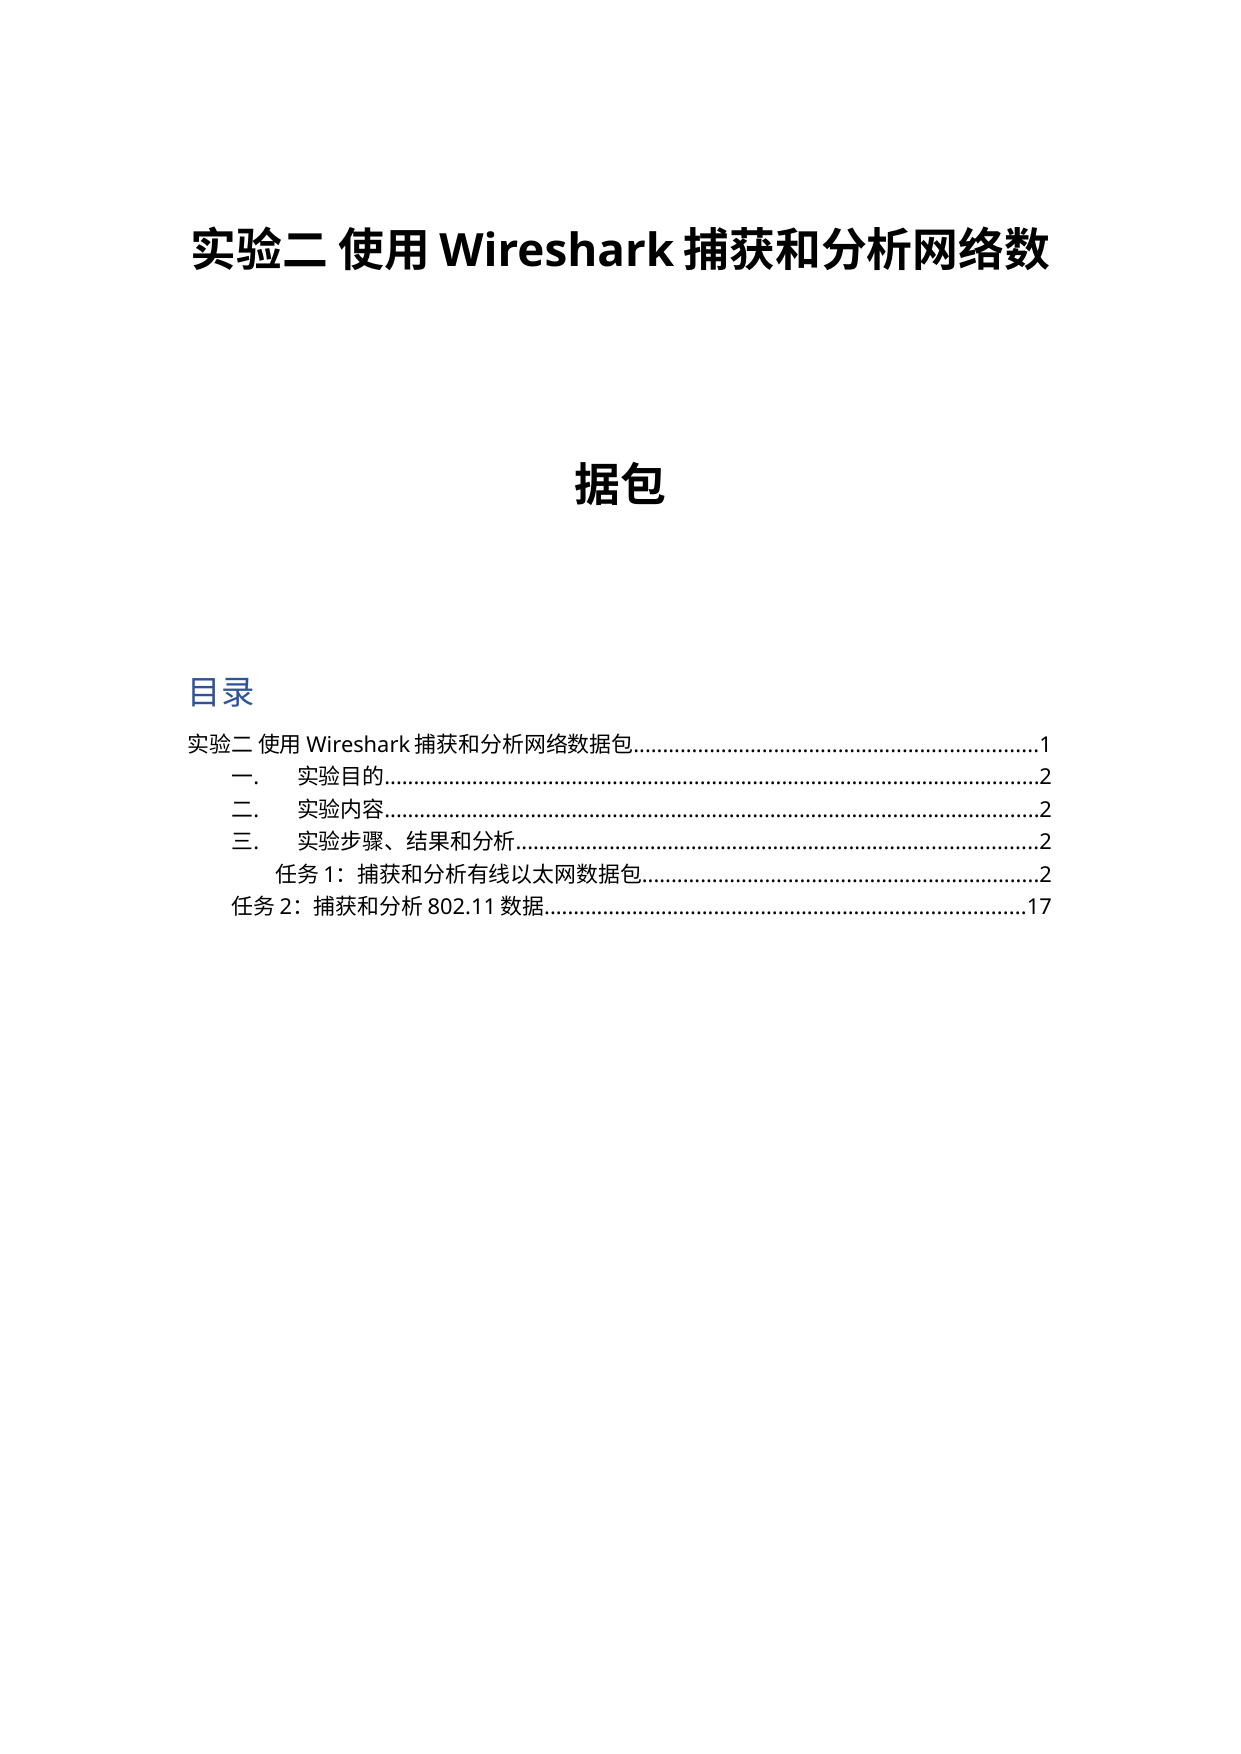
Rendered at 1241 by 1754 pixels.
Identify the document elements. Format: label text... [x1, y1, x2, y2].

subtitle 实验二 使用Wireshark捕获和分析网络数据包 [187, 197, 1053, 530]
